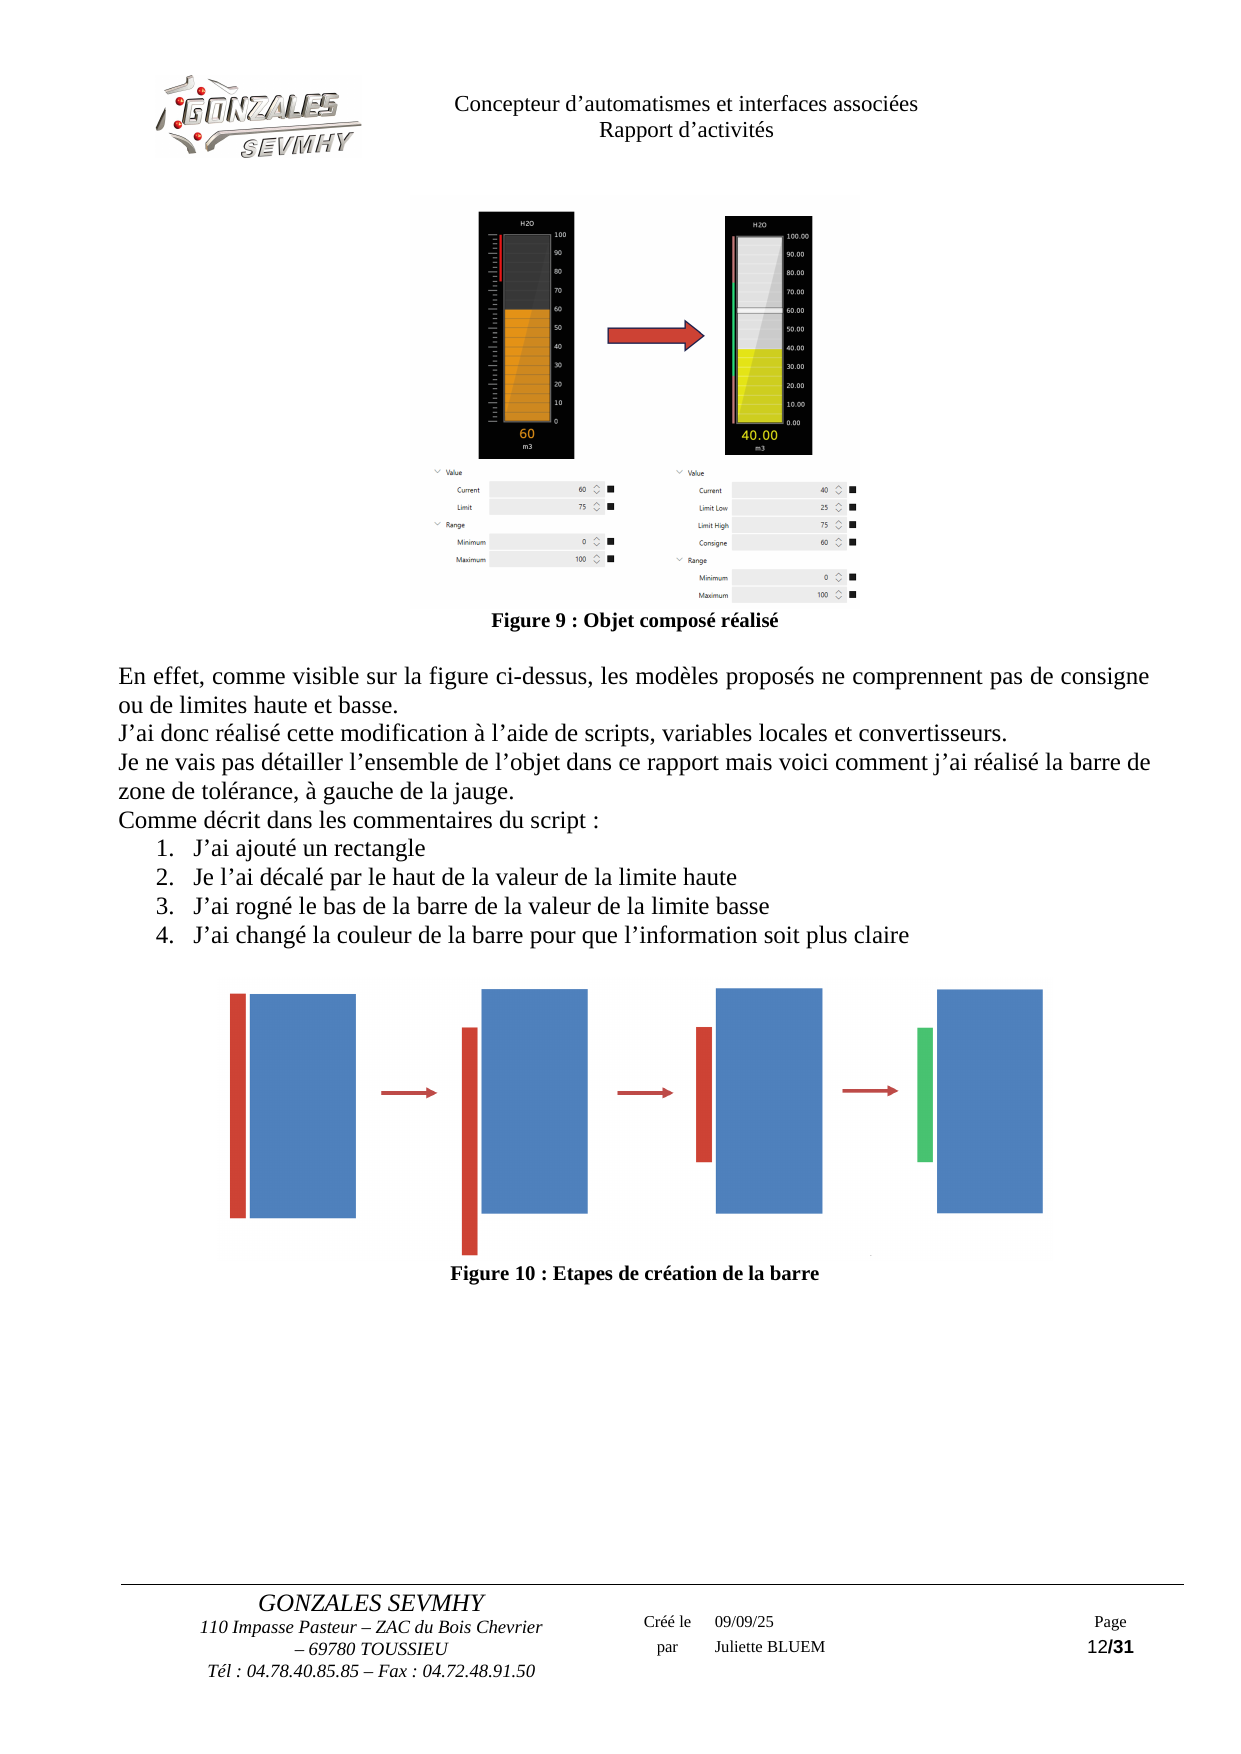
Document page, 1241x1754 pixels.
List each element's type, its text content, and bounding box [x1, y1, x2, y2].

list Je l’ai décalé par le haut de la valeur de la limite haute [156, 862, 1152, 891]
text J’ai donc réalisé cette modification à l’aide de scripts, variables locales et convertisseurs. [118, 718, 1152, 747]
text Comme décrit dans les commentaires du script : [118, 805, 1152, 833]
text Je ne vais pas détailler l’ensemble de l’objet dans ce rapport mais voici comment j’ai réalisé la barre de zone de tolérance, à gauche de la jauge. [118, 747, 1152, 805]
list J’ai rogné le bas de la barre de la valeur de la limite basse [156, 891, 1152, 920]
picture [217, 977, 1053, 1261]
list J’ai changé la couleur de la barre pour que l’information soit plus claire [156, 920, 1152, 948]
picture [155, 75, 362, 158]
picture [410, 195, 860, 609]
list J’ai ajouté un rectangle [156, 833, 1152, 862]
text En effet, comme visible sur la figure ci-dessus, les modèles proposés ne comprennent pas de consigne ou de limites haute et basse. [118, 661, 1152, 718]
